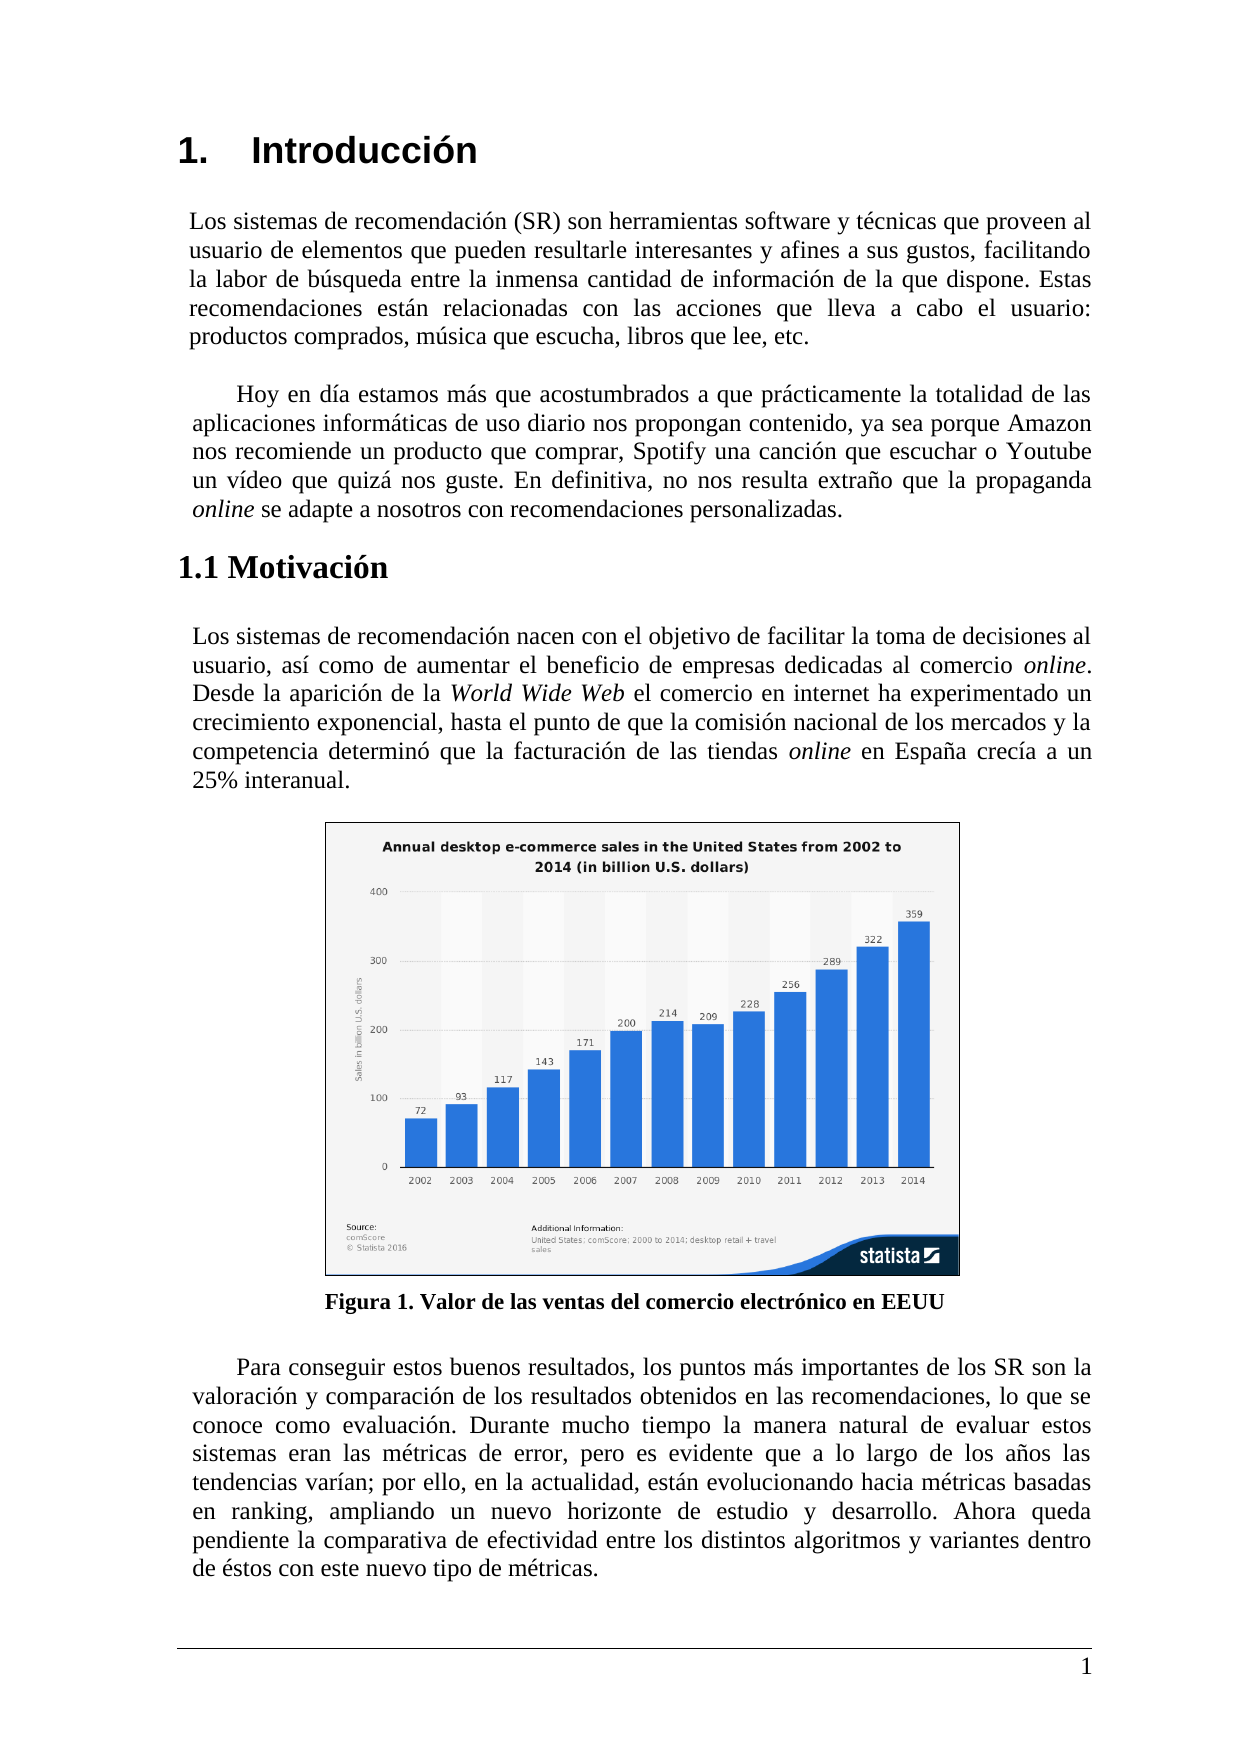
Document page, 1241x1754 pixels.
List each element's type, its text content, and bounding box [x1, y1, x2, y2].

text Los sistemas de recomendación nacen con el objetivo de facilitar la toma de decisiones al usuario, así como de aumentar el beneficio de empresas dedicadas al comercio online. Desde la aparición de la World Wide Web el comercio en internet ha experimentado un crecimiento exponencial, hasta el punto de que la comisión nacional de los mercados y la competencia determinó que la facturación de las tiendas online en España crecía a un 25% interanual. [192, 621, 1092, 793]
subtitle Introducción [177, 128, 1063, 171]
subtitle Motivación [177, 548, 1092, 586]
text Para conseguir estos buenos resultados, los puntos más importantes de los SR son la valoración y comparación de los resultados obtenidos en las recomendaciones, lo que se conoce como evaluación. Durante mucho tiempo la manera natural de evaluar estos sistemas eran las métricas de error, pero es evidente que a lo largo de los años las tendencias varían; por ello, en la actualidad, están evolucionando hacia métricas basadas en ranking, ampliando un nuevo horizonte de estudio y desarrollo. Ahora queda pendiente la comparativa de efectividad entre los distintos algoritmos y variantes dentro de éstos con este nuevo tipo de métricas. [192, 1352, 1092, 1582]
text Hoy en día estamos más que acostumbrados a que prácticamente la totalidad de las aplicaciones informáticas de uso diario nos propongan contenido, ya sea porque Amazon nos recomiende un producto que comprar, Spotify una canción que escuchar o Youtube un vídeo que quizá nos guste. En definitiva, no nos resulta extraño que la propaganda online se adapte a nosotros con recomendaciones personalizadas. [192, 379, 1092, 523]
text Los sistemas de recomendación (SR) son herramientas software y técnicas que proveen al usuario de elementos que pueden resultarle interesantes y afines a sus gustos, facilitando la labor de búsqueda entre la inmensa cantidad de información de la que dispone. Estas recomendaciones están relacionadas con las acciones que lleva a cabo el usuario: productos comprados, música que escucha, libros que lee, etc. [189, 206, 1092, 350]
picture [326, 823, 959, 1275]
